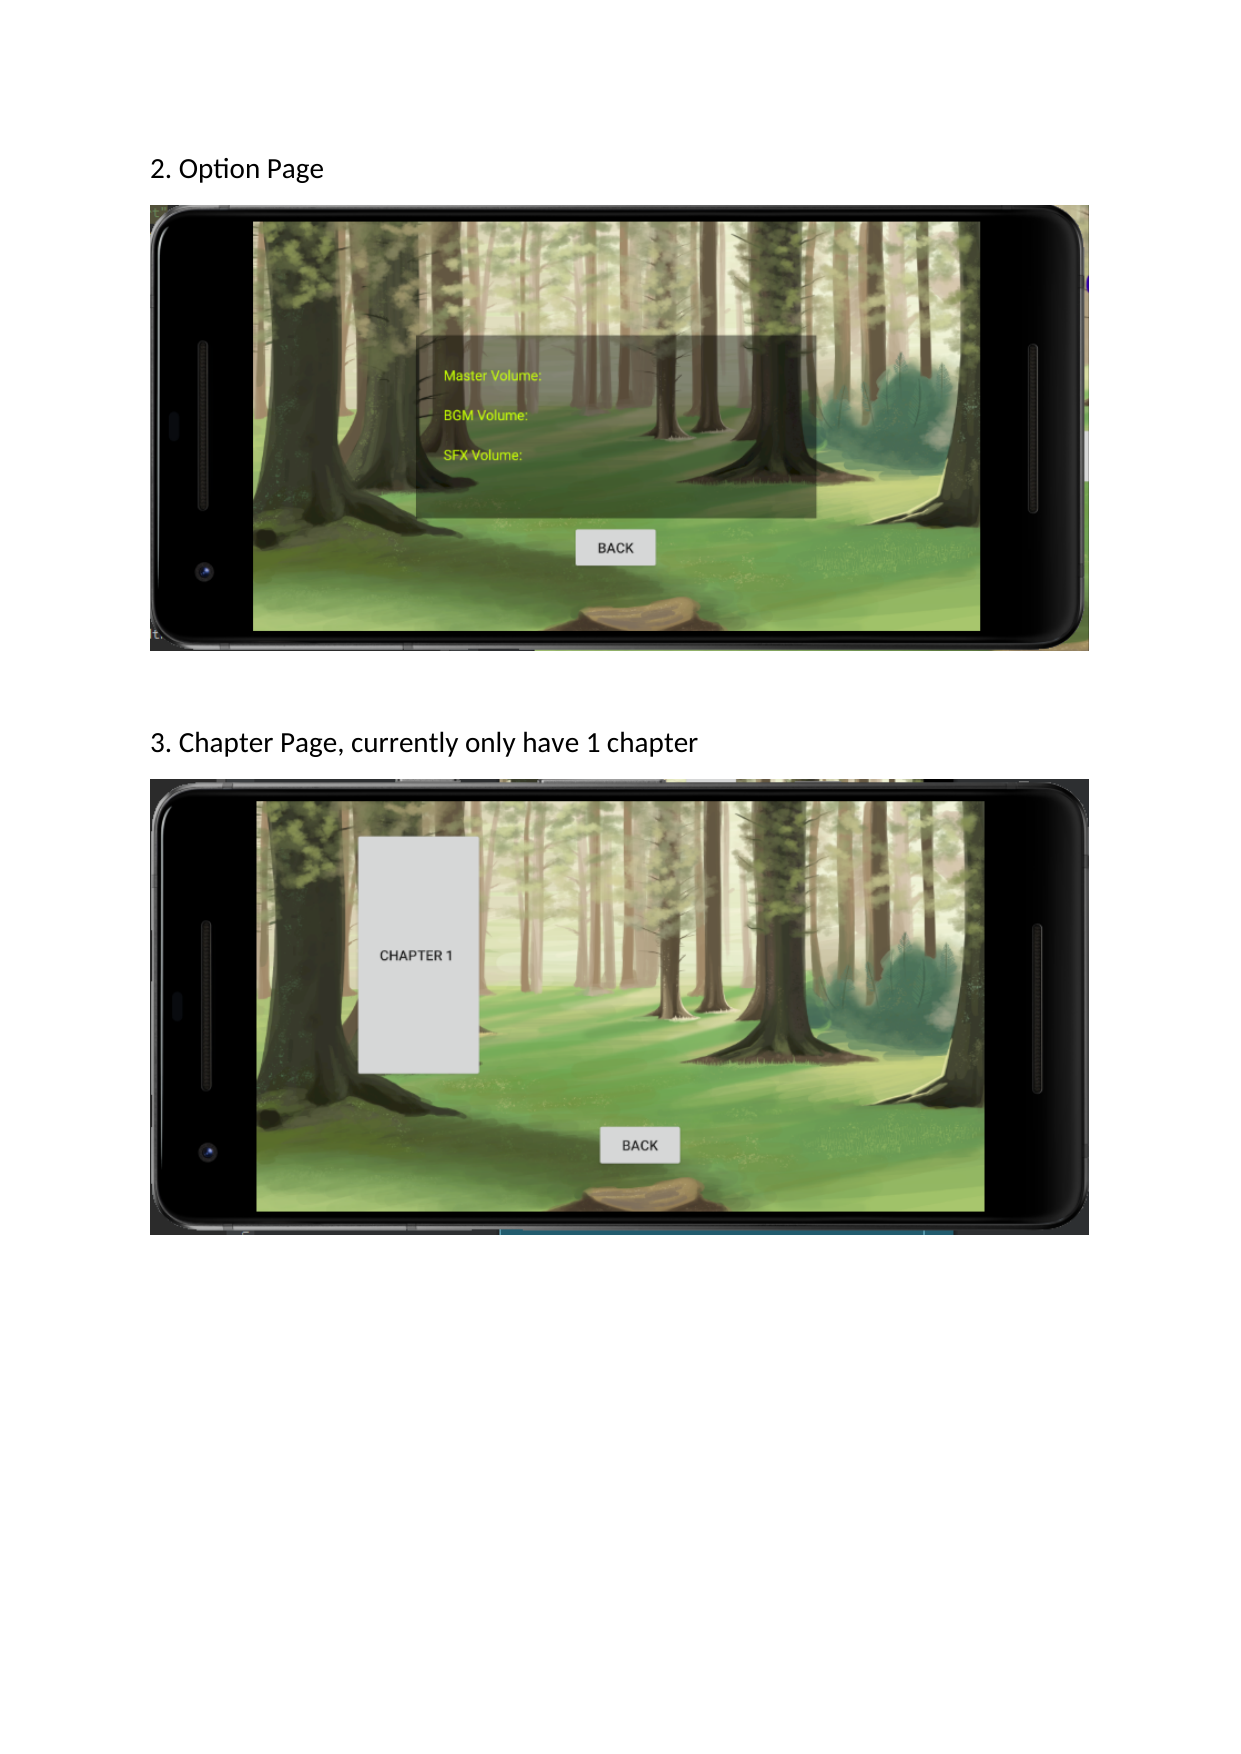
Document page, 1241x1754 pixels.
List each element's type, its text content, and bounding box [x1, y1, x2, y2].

text 2. Option Page [150, 150, 1090, 186]
picture [150, 205, 1089, 651]
text 3. Chapter Page, currently only have 1 chapter [150, 724, 1090, 760]
picture [150, 779, 1089, 1235]
